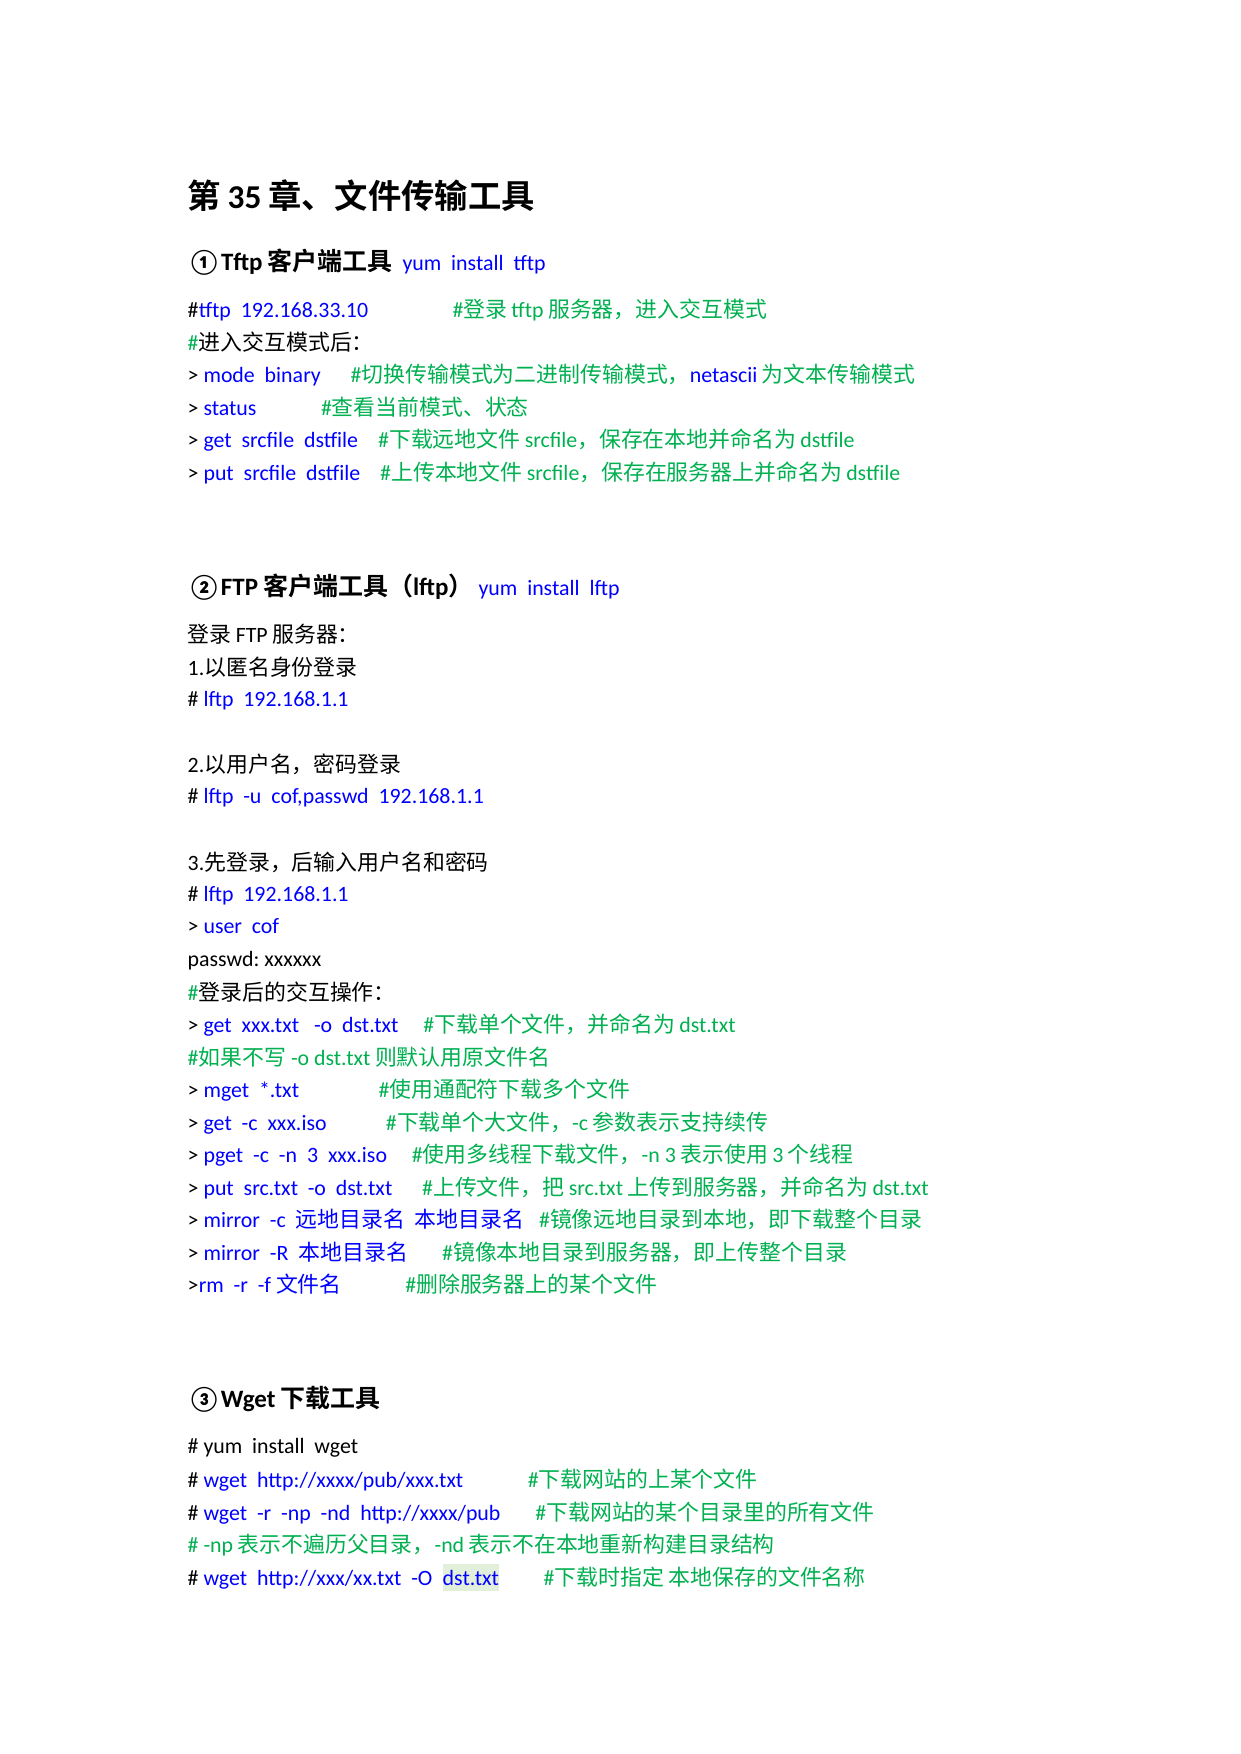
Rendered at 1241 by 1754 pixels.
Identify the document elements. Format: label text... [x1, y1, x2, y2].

text # wget -r -np -nd http://xxxx/pub #下载网站的某个目录里的所有文件 [187, 1494, 1053, 1527]
text 登录FTP服务器： [187, 617, 1053, 649]
text #tftp 192.168.33.10 #登录tftp服务器，进入交互模式 [187, 292, 1053, 324]
text > mirror -c 远地目录名 本地目录名 #镜像远地目录到本地，即下载整个目录 [187, 1202, 1053, 1234]
text #登录后的交互操作： [187, 974, 1053, 1007]
text 2.以用户名，密码登录 [187, 747, 1053, 779]
text > put srcfile dstfile #上传本地文件srcfile，保存在服务器上并命名为dstfile [187, 454, 1053, 487]
text 3.先登录，后输入用户名和密码 [187, 844, 1053, 877]
text # lftp -u cof,passwd 192.168.1.1 [187, 779, 1053, 812]
text > put src.txt -o dst.txt #上传文件，把src.txt上传到服务器，并命名为dst.txt [187, 1169, 1053, 1202]
text > get -c xxx.iso #下载单个大文件，-c 参数表示支持续传 [187, 1104, 1053, 1137]
text 1.以匿名身份登录 [187, 649, 1053, 682]
text > mget *.txt #使用通配符下载多个文件 [187, 1072, 1053, 1104]
text #进入交互模式后： [187, 324, 1053, 357]
text 第35章、文件传输工具 [187, 162, 1053, 227]
text > status #查看当前模式、状态 [187, 389, 1053, 422]
text > get xxx.txt -o dst.txt #下载单个文件，并命名为dst.txt [187, 1007, 1053, 1039]
text ①Tftp客户端工具 yum install tftp [187, 227, 1053, 292]
text > mirror -R 本地目录名 #镜像本地目录到服务器，即上传整个目录 [187, 1234, 1053, 1267]
text # lftp 192.168.1.1 [187, 877, 1053, 909]
text > get srcfile dstfile #下载远地文件srcfile，保存在本地并命名为dstfile [187, 422, 1053, 454]
text # lftp 192.168.1.1 [187, 682, 1053, 714]
text # wget http://xxxx/pub/xxx.txt #下载网站的上某个文件 [187, 1462, 1053, 1494]
text #如果不写 -o dst.txt则默认用原文件名 [187, 1039, 1053, 1072]
text ②FTP客户端工具（lftp） yum install lftp [187, 552, 1053, 617]
text # yum install wget [187, 1429, 1053, 1462]
text >rm -r -f 文件名 #删除服务器上的某个文件 [187, 1267, 1053, 1299]
text > pget -c -n 3 xxx.iso #使用多线程下载文件，-n 3表示使用3个线程 [187, 1137, 1053, 1169]
text > user cof [187, 909, 1053, 942]
text > mode binary #切换传输模式为二进制传输模式，netascii为文本传输模式 [187, 357, 1053, 389]
text # wget http://xxx/xx.txt -O dst.txt #下载时指定 本地保存的文件名称 [187, 1559, 1053, 1592]
text ③Wget下载工具 [187, 1364, 1053, 1429]
text passwd: xxxxxx [187, 942, 1053, 974]
text # -np表示不遍历父目录，-nd表示不在本地重新构建目录结构 [187, 1527, 1053, 1559]
